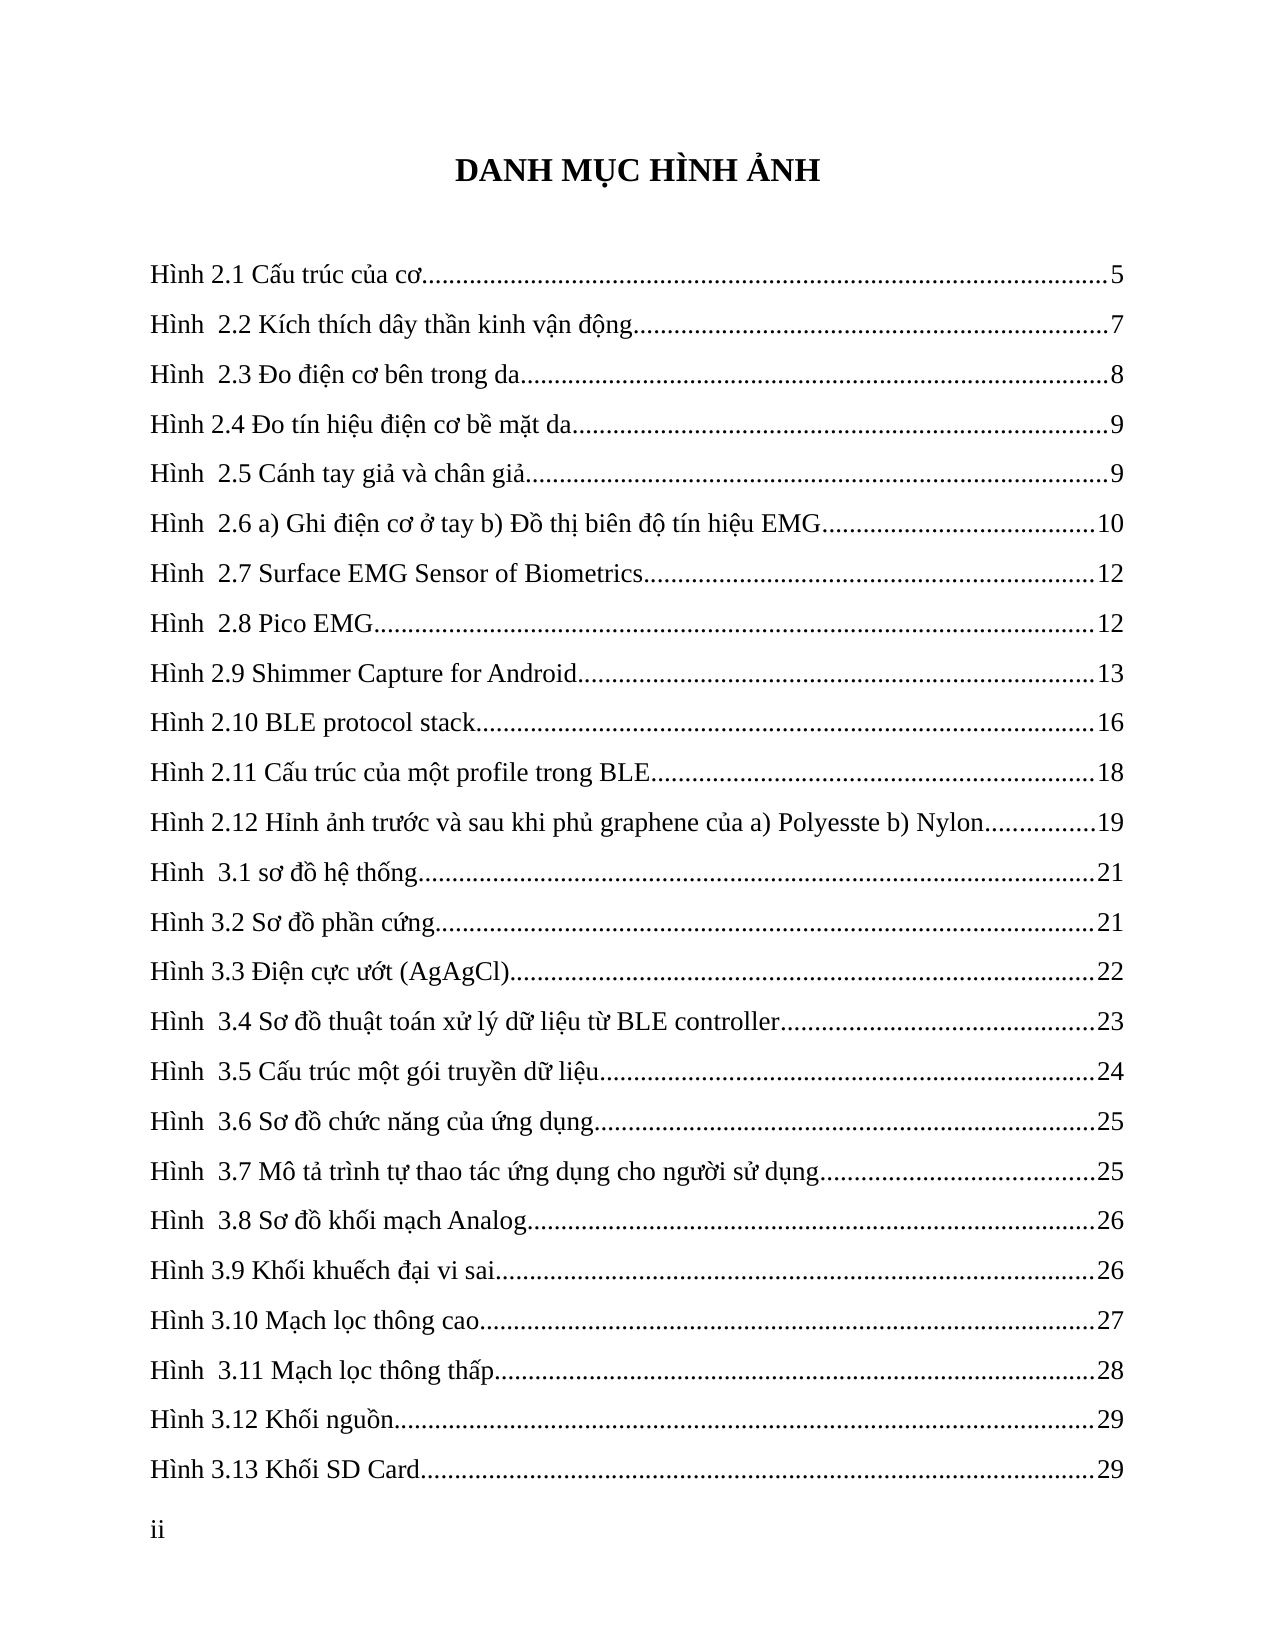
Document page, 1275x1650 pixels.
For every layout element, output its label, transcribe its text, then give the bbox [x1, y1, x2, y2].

text Hình 2.1 Cấu trúc của cơ 5 [150, 258, 1125, 289]
text Hình 3.5 Cấu trúc một gói truyền dữ liệu 24 [150, 1055, 1125, 1086]
subtitle DANH MỤC HÌNH ẢNH [150, 150, 1125, 188]
text Hình 2.7 Surface EMG Sensor of Biometrics 12 [150, 557, 1125, 588]
text Hình 3.10 Mạch lọc thông cao 27 [150, 1304, 1125, 1335]
text Hình 2.12 Hỉnh ảnh trước và sau khi phủ graphene của a) Polyesste b) Nylon 19 [150, 806, 1125, 837]
text Hình 2.6 a) Ghi điện cơ ở tay b) Đồ thị biên độ tín hiệu EMG 10 [150, 507, 1125, 538]
text Hình 2.5 Cánh tay giả và chân giả 9 [150, 458, 1125, 489]
text Hình 3.8 Sơ đồ khối mạch Analog 26 [150, 1204, 1125, 1236]
text Hình 2.11 Cấu trúc của một profile trong BLE 18 [150, 756, 1125, 787]
text Hình 2.3 Đo điện cơ bên trong da 8 [150, 358, 1125, 389]
text Hình 2.8 Pico EMG 12 [150, 607, 1125, 638]
text Hình 2.10 BLE protocol stack 16 [150, 707, 1125, 738]
text Hình 3.6 Sơ đồ chức năng của ứng dụng 25 [150, 1105, 1125, 1136]
text Hình 2.9 Shimmer Capture for Android 13 [150, 657, 1125, 688]
text Hình 3.3 Điện cực ướt (AgAgCl) 22 [150, 956, 1125, 987]
text Hình 2.4 Đo tín hiệu điện cơ bề mặt da 9 [150, 408, 1125, 439]
text Hình 3.13 Khối SD Card 29 [150, 1453, 1125, 1484]
text Hình 3.1 sơ đồ hệ thống 21 [150, 856, 1125, 887]
text Hình 3.12 Khối nguồn 29 [150, 1404, 1125, 1435]
text Hình 3.11 Mạch lọc thông thấp 28 [150, 1354, 1125, 1385]
text Hình 3.4 Sơ đồ thuật toán xử lý dữ liệu từ BLE controller 23 [150, 1005, 1125, 1036]
text Hình 3.2 Sơ đồ phần cứng 21 [150, 906, 1125, 937]
text Hình 2.2 Kích thích dây thần kinh vận động 7 [150, 308, 1125, 339]
text Hình 3.9 Khối khuếch đại vi sai 26 [150, 1254, 1125, 1285]
text Hình 3.7 Mô tả trình tự thao tác ứng dụng cho người sử dụng 25 [150, 1155, 1125, 1186]
